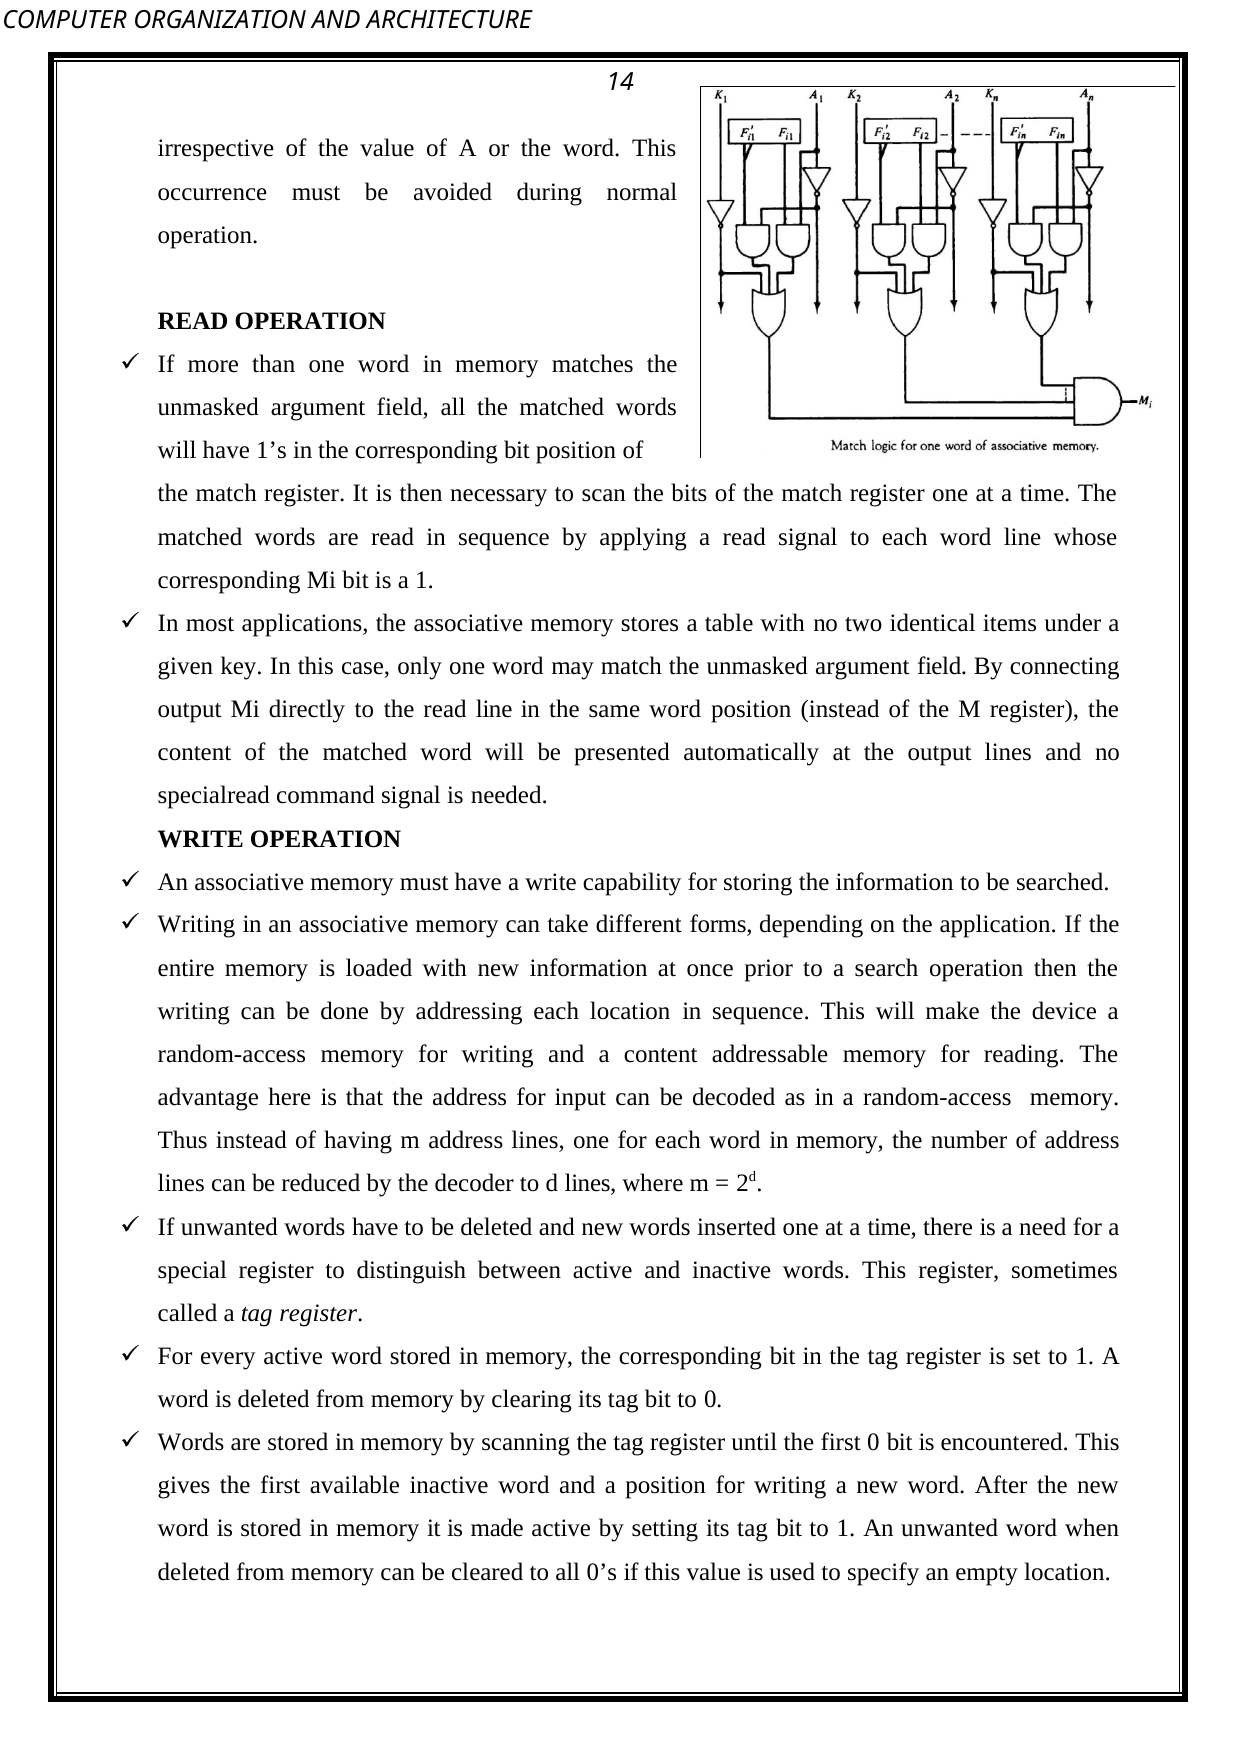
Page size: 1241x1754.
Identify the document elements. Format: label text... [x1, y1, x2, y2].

list An associative memory must have a write capability for storing the information to be searched. [120, 867, 1179, 895]
list Writing in an associative memory can take different forms, depending on the application. If the entire memory is loaded with new information at once prior to a search operation then the writing can be done by addressing each location in sequence. This will make the device a random-access memory for writing and a content addressable memory for reading. The advantage here is that the address for input can be decoded as in a random-access memory. Thus instead of having m address lines, one for each word in memory, the number of address lines can be reduced by the decoder to d lines, where m = 2d. [120, 909, 1119, 1197]
list For every active word stored in memory, the corresponding bit in the tag register is set to 1. A word is deleted from memory by clearing its tag bit to 0. [120, 1341, 1120, 1413]
subtitle READ OPERATION [157, 306, 700, 335]
subtitle WRITE OPERATION [157, 824, 1179, 853]
list If more than one word in memory matches the unmasked argument field, all the matched words will have 1’s in the corresponding bit position of [120, 349, 677, 464]
text irrespective of the value of A or the word. This occurrence must be avoided during normal operation. [157, 133, 678, 248]
list In most applications, the associative memory stores a table with no two identical items under a given key. In this case, only one word may match the unmasked argument field. By connecting output Mi directly to the read line in the same word position (instead of the M register), the content of the matched word will be presented automatically at the output lines and no specialread command signal is needed. [120, 608, 1120, 809]
picture [700, 86, 1176, 458]
text 14 [60, 64, 1179, 98]
list Words are stored in memory by scanning the tag register until the first 0 bit is encountered. This gives the first available inactive word and a position for writing a new word. After the new word is stored in memory it is made active by setting its tag bit to 1. An unwanted word when deleted from memory can be cleared to all 0’s if this value is used to specify an empty location. [120, 1427, 1120, 1585]
list If unwanted words have to be deleted and new words inserted one at a time, there is a need for a special register to distinguish between active and inactive words. This register, sometimes called a tag register. [120, 1212, 1119, 1327]
text the match register. It is then necessary to scan the bits of the match register one at a time. The matched words are read in sequence by applying a read signal to each word line whose corresponding Mi bit is a 1. [157, 478, 1119, 593]
